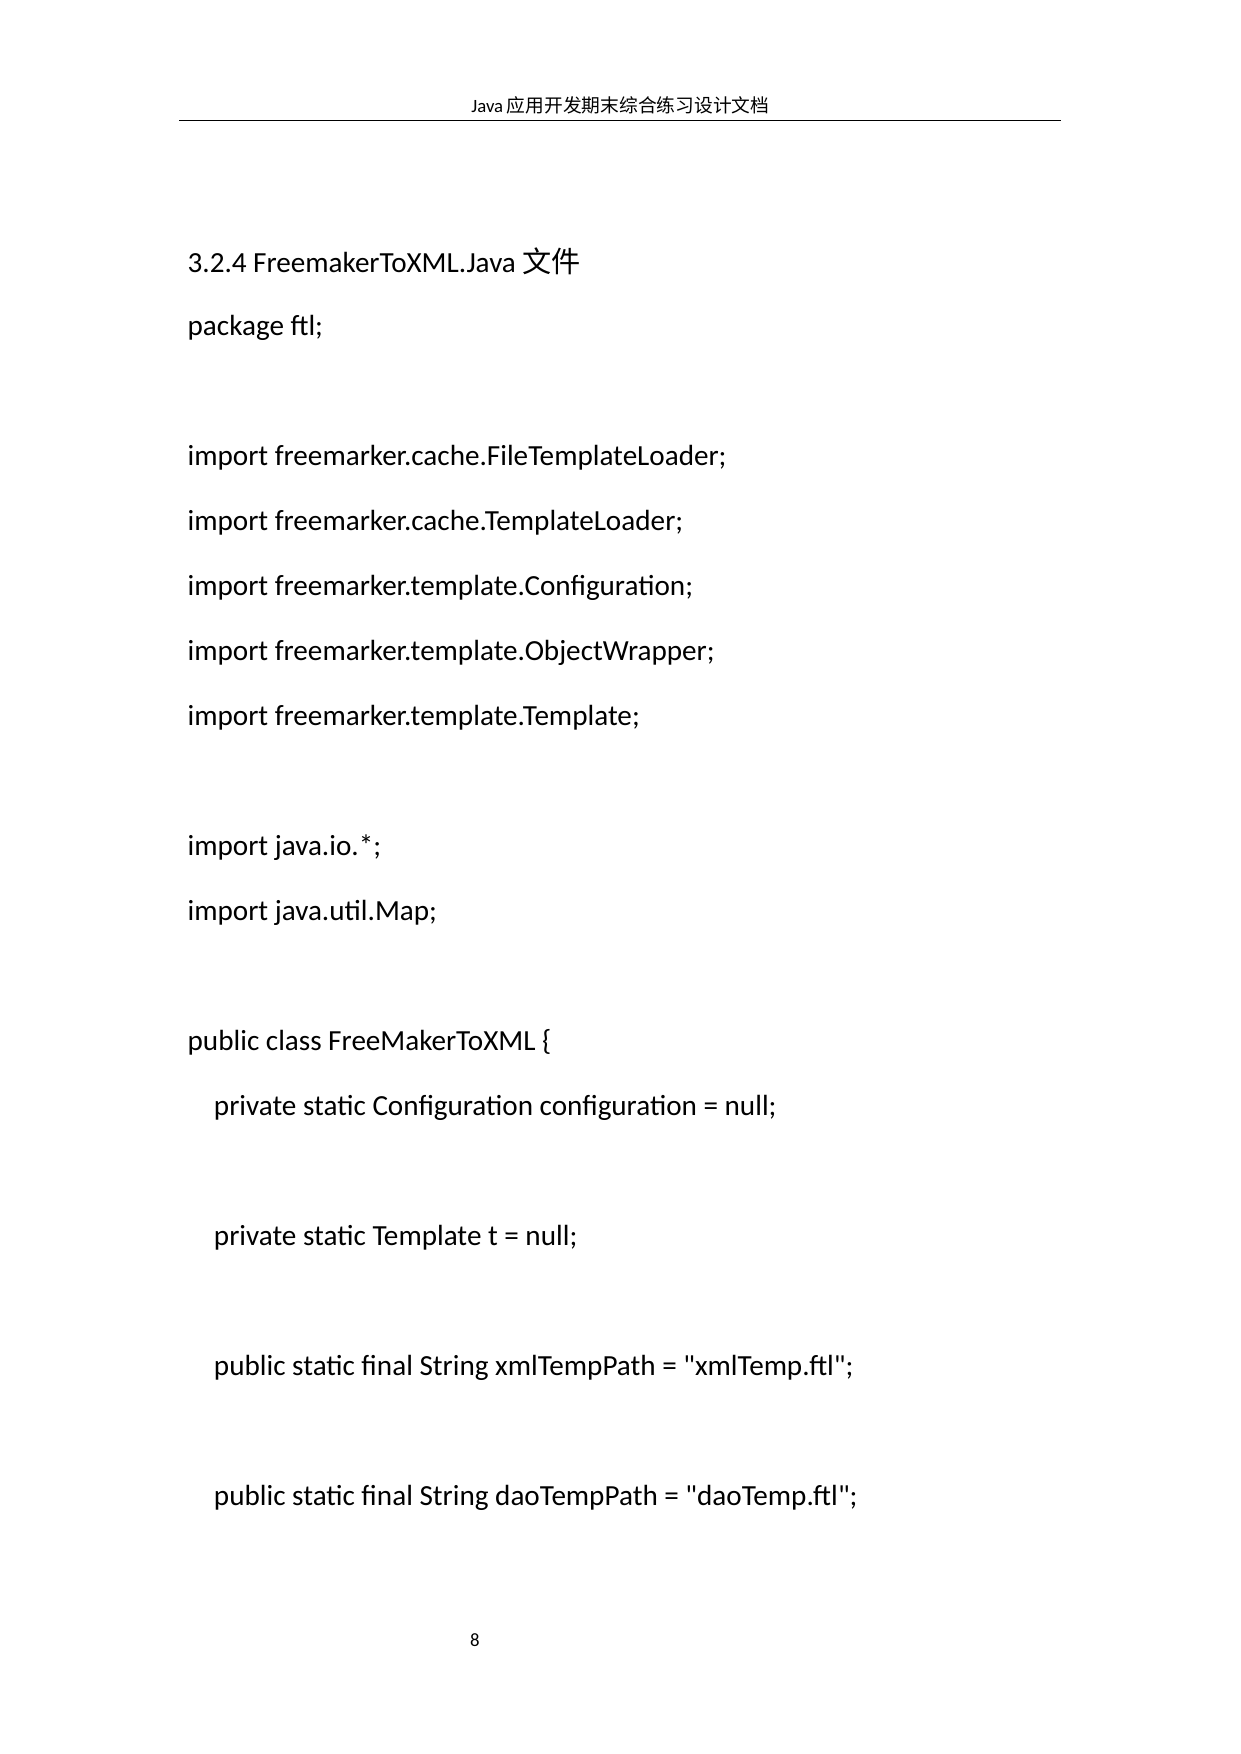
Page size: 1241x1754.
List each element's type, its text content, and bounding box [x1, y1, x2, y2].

list private static Template t = null; [187, 1202, 1053, 1267]
list public static final String daoTempPath = "daoTemp.ftl"; [187, 1462, 1053, 1527]
list 3.2.4 FreemakerToXML.Java文件 [187, 227, 1053, 292]
list import freemarker.cache.TemplateLoader; [187, 487, 1053, 552]
list public static final String xmlTempPath = "xmlTemp.ftl"; [187, 1332, 1053, 1397]
list import freemarker.template.Configuration; [187, 552, 1053, 617]
list package ftl; [187, 292, 1053, 357]
list public class FreeMakerToXML { [187, 1007, 1053, 1072]
list import java.util.Map; [187, 877, 1053, 942]
list private static Configuration configuration = null; [187, 1072, 1053, 1137]
list import freemarker.template.Template; [187, 682, 1053, 747]
list import java.io.*; [187, 812, 1053, 877]
list import freemarker.template.ObjectWrapper; [187, 617, 1053, 682]
list import freemarker.cache.FileTemplateLoader; [187, 422, 1053, 487]
